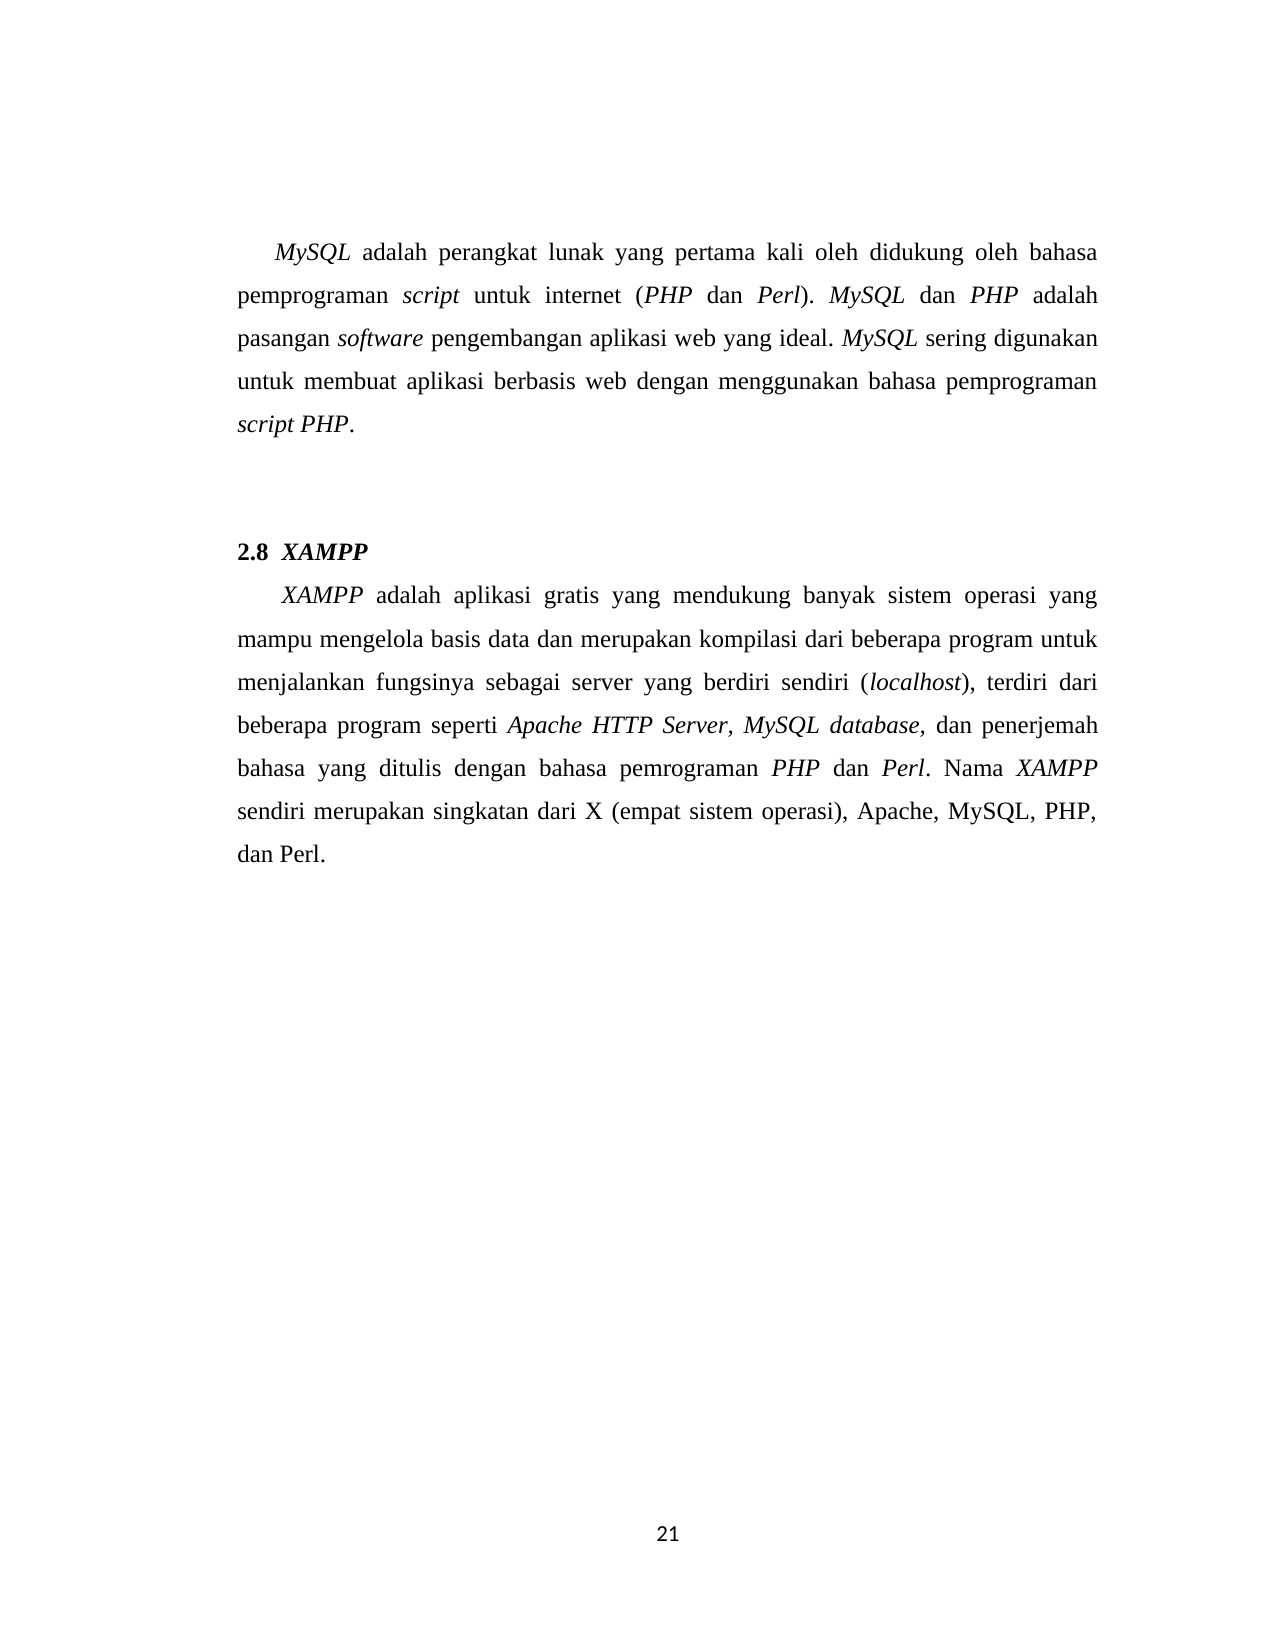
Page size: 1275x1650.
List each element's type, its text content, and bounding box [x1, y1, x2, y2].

text XAMPP adalah aplikasi gratis yang mendukung banyak sistem operasi yang mampu mengelola basis data dan merupakan kompilasi dari beberapa program untuk menjalankan fungsinya sebagai server yang berdiri sendiri (localhost), terdiri dari beberapa program seperti Apache HTTP Server, MySQL database, dan penerjemah bahasa yang ditulis dengan bahasa pemrograman PHP dan Perl. Nama XAMPP sendiri merupakan singkatan dari X (empat sistem operasi), Apache, MySQL, PHP, dan Perl. [237, 581, 1098, 868]
subtitle XAMPP [237, 537, 1098, 566]
text MySQL adalah perangkat lunak yang pertama kali oleh didukung oleh bahasa pemprograman script untuk internet (PHP dan Perl). MySQL dan PHP adalah pasangan software pengembangan aplikasi web yang ideal. MySQL sering digunakan untuk membuat aplikasi berbasis web dengan menggunakan bahasa pemprograman script PHP. [237, 237, 1098, 438]
